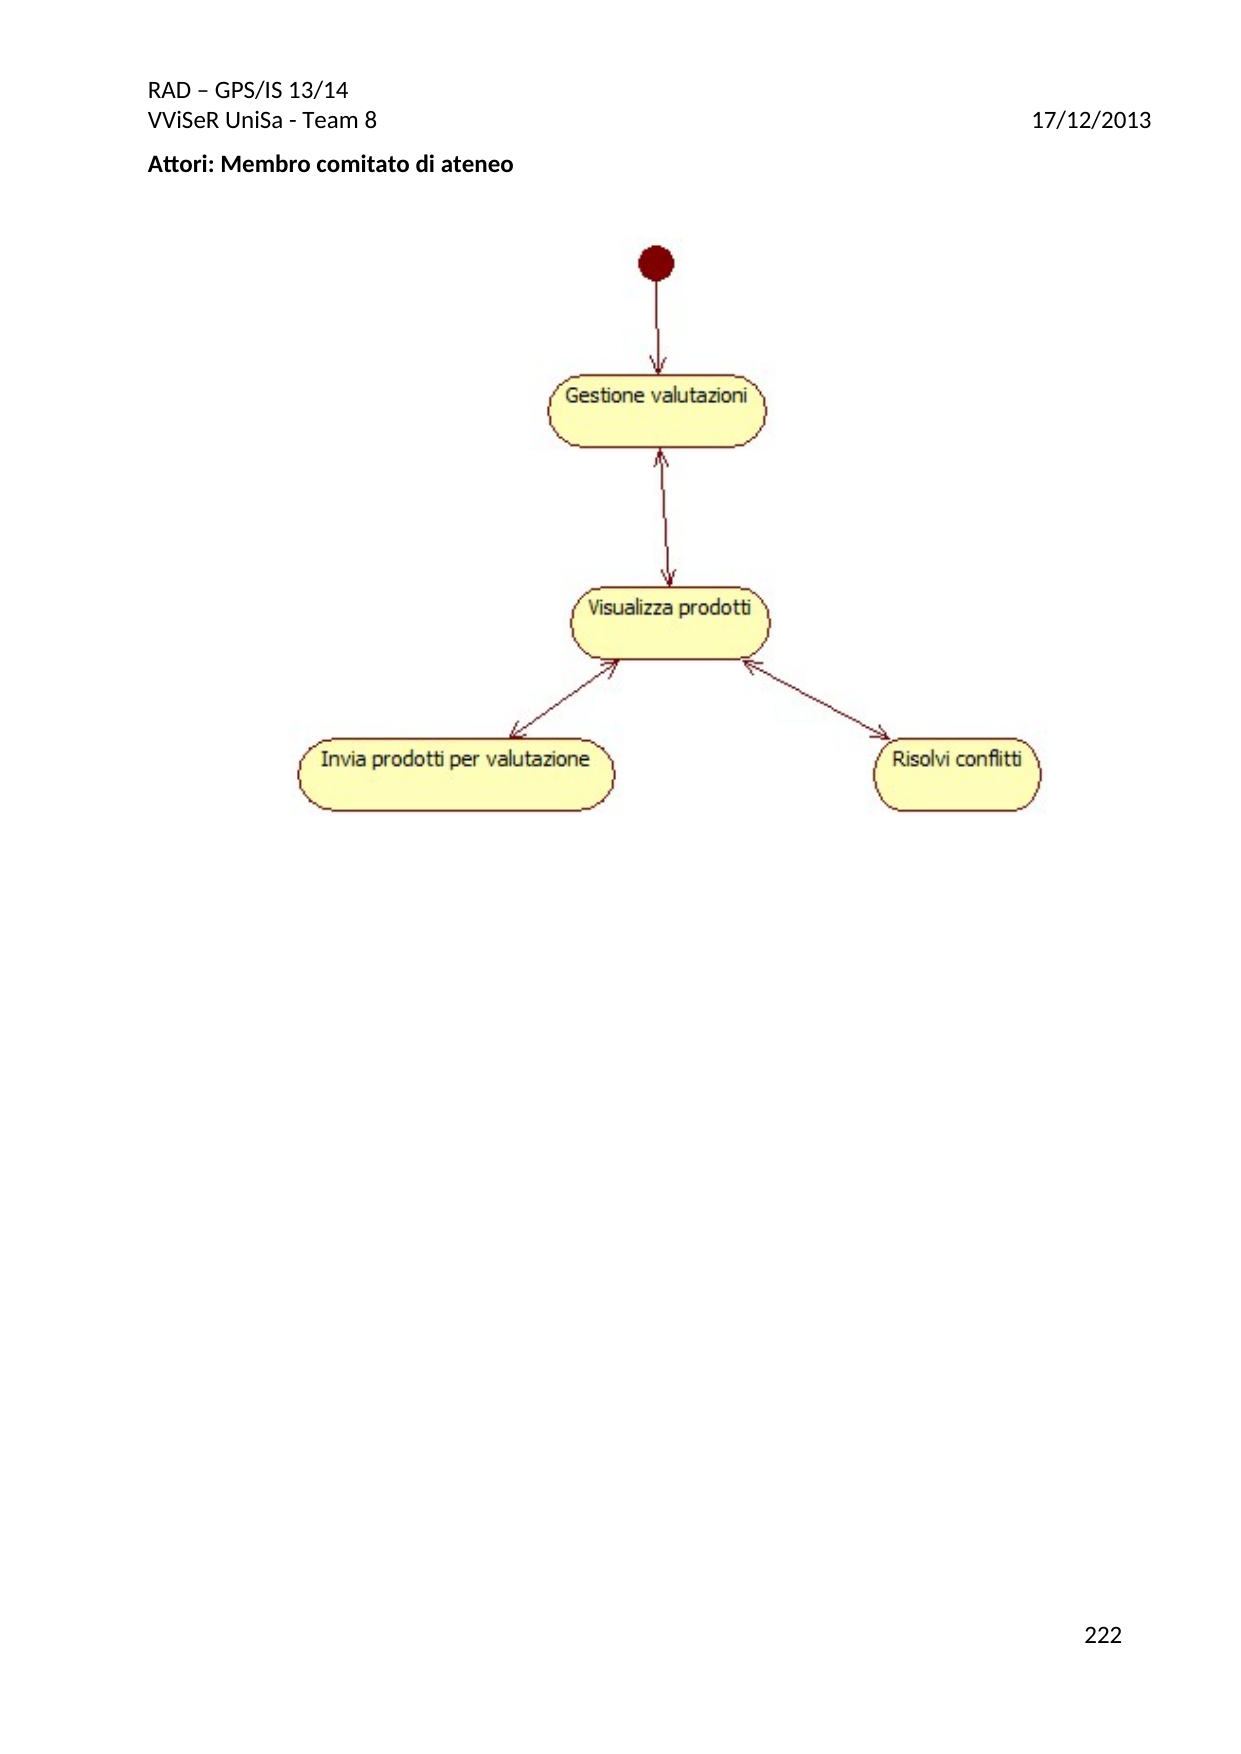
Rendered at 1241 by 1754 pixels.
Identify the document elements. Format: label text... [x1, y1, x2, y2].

text Attori: Membro comitato di ateneo [148, 148, 1122, 178]
picture [260, 208, 1080, 850]
